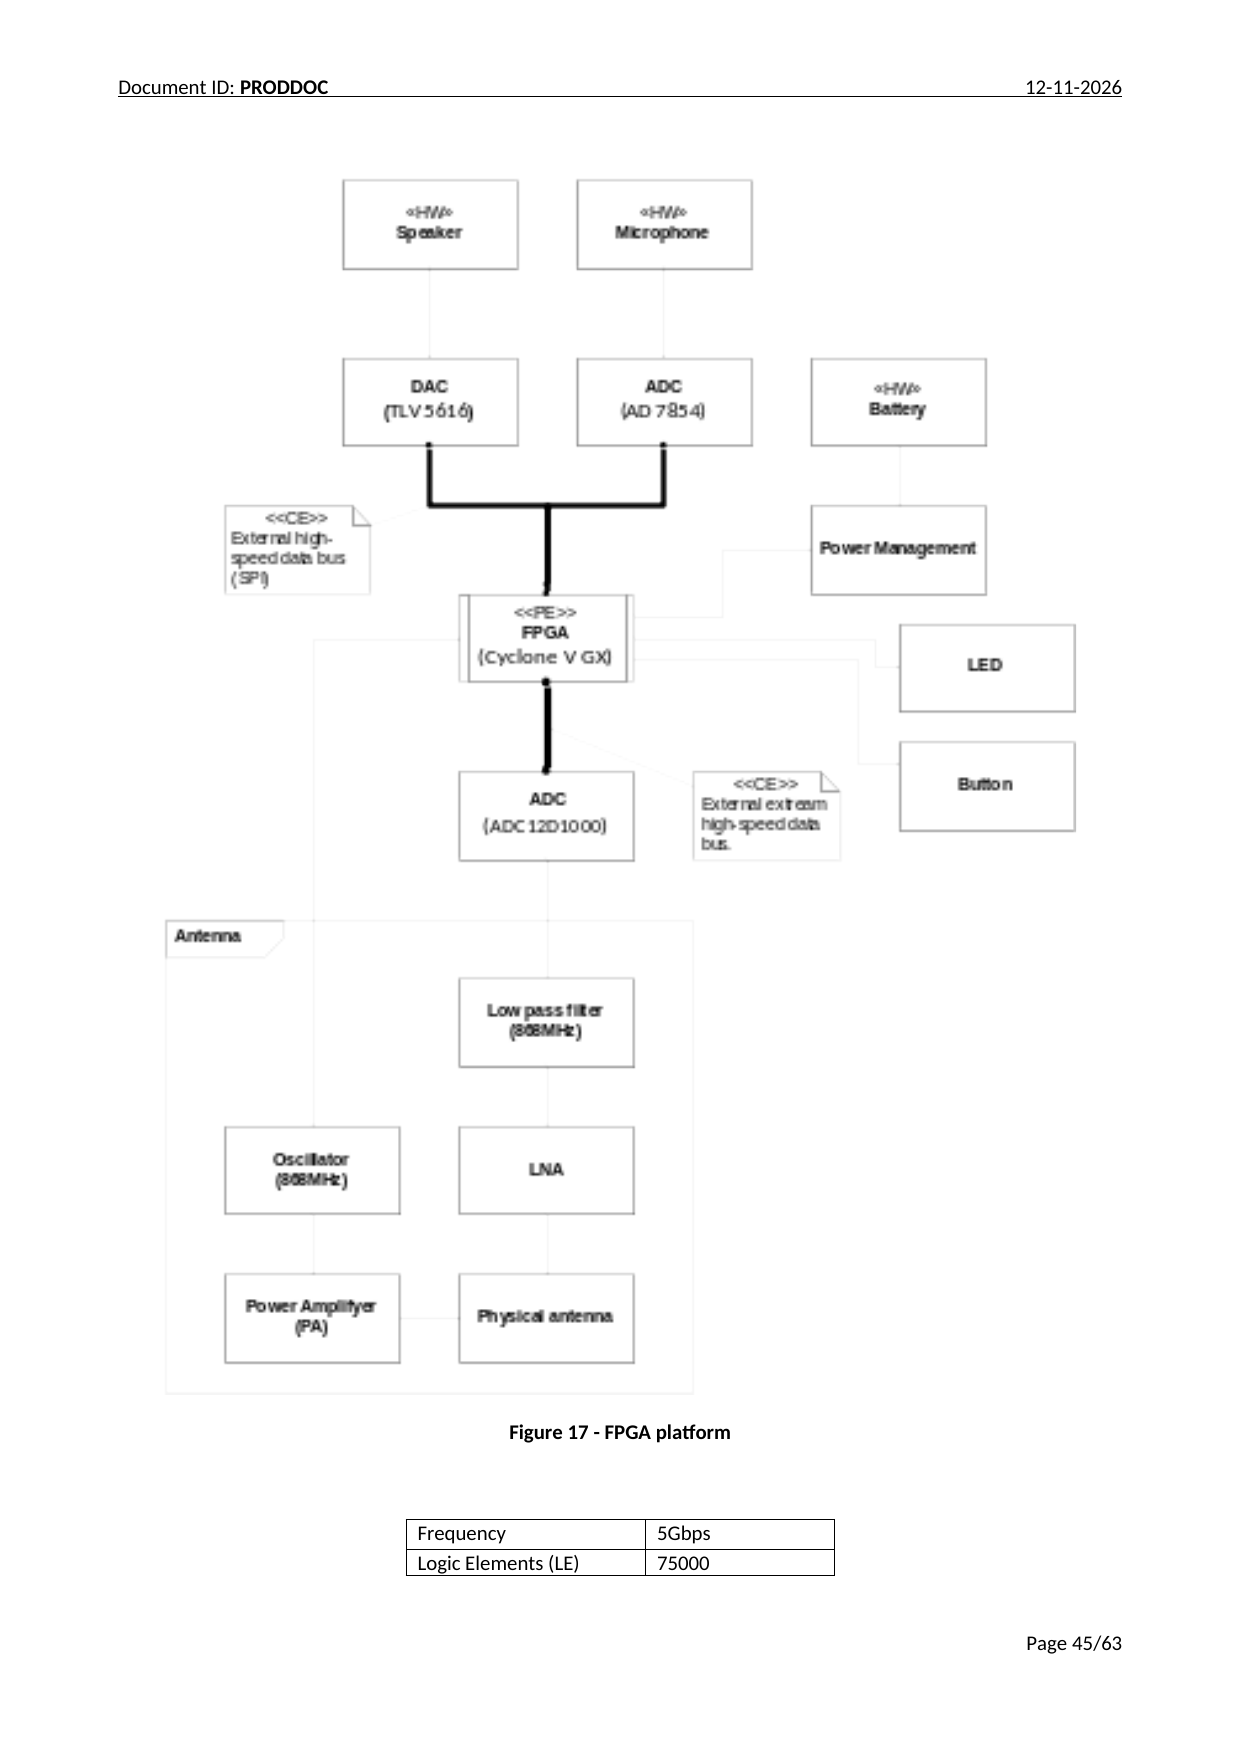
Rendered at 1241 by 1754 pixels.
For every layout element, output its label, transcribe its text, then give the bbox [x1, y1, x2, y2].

table_header 5Gbps [646, 1520, 834, 1549]
table_cell Logic Elements (LE) [407, 1550, 645, 1575]
table_header Frequency [407, 1520, 645, 1549]
table_cell 75000 [646, 1550, 834, 1575]
text Figure 17 - FPGA platform [118, 1419, 1122, 1444]
